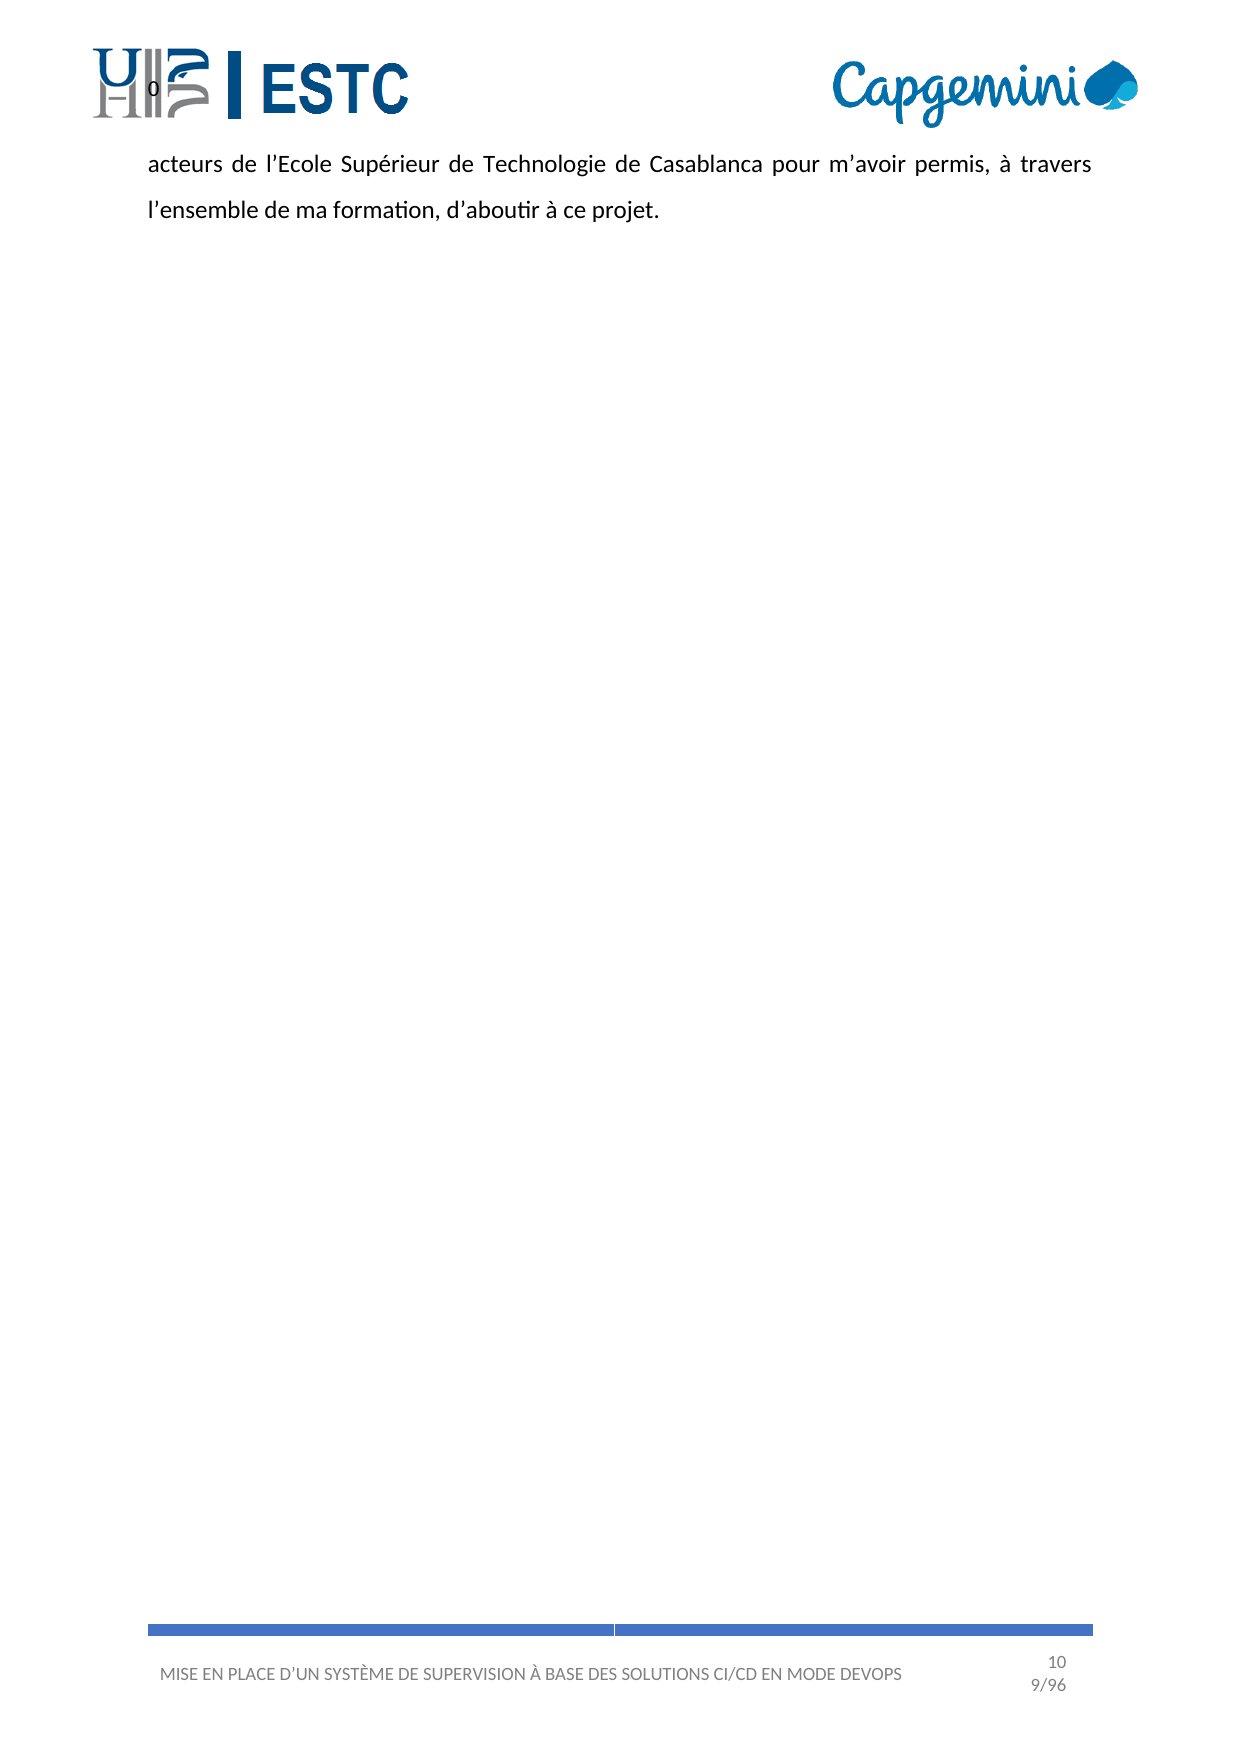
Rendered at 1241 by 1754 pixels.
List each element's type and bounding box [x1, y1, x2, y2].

text [148, 149, 1093, 225]
picture [87, 40, 418, 136]
picture [833, 60, 1139, 128]
